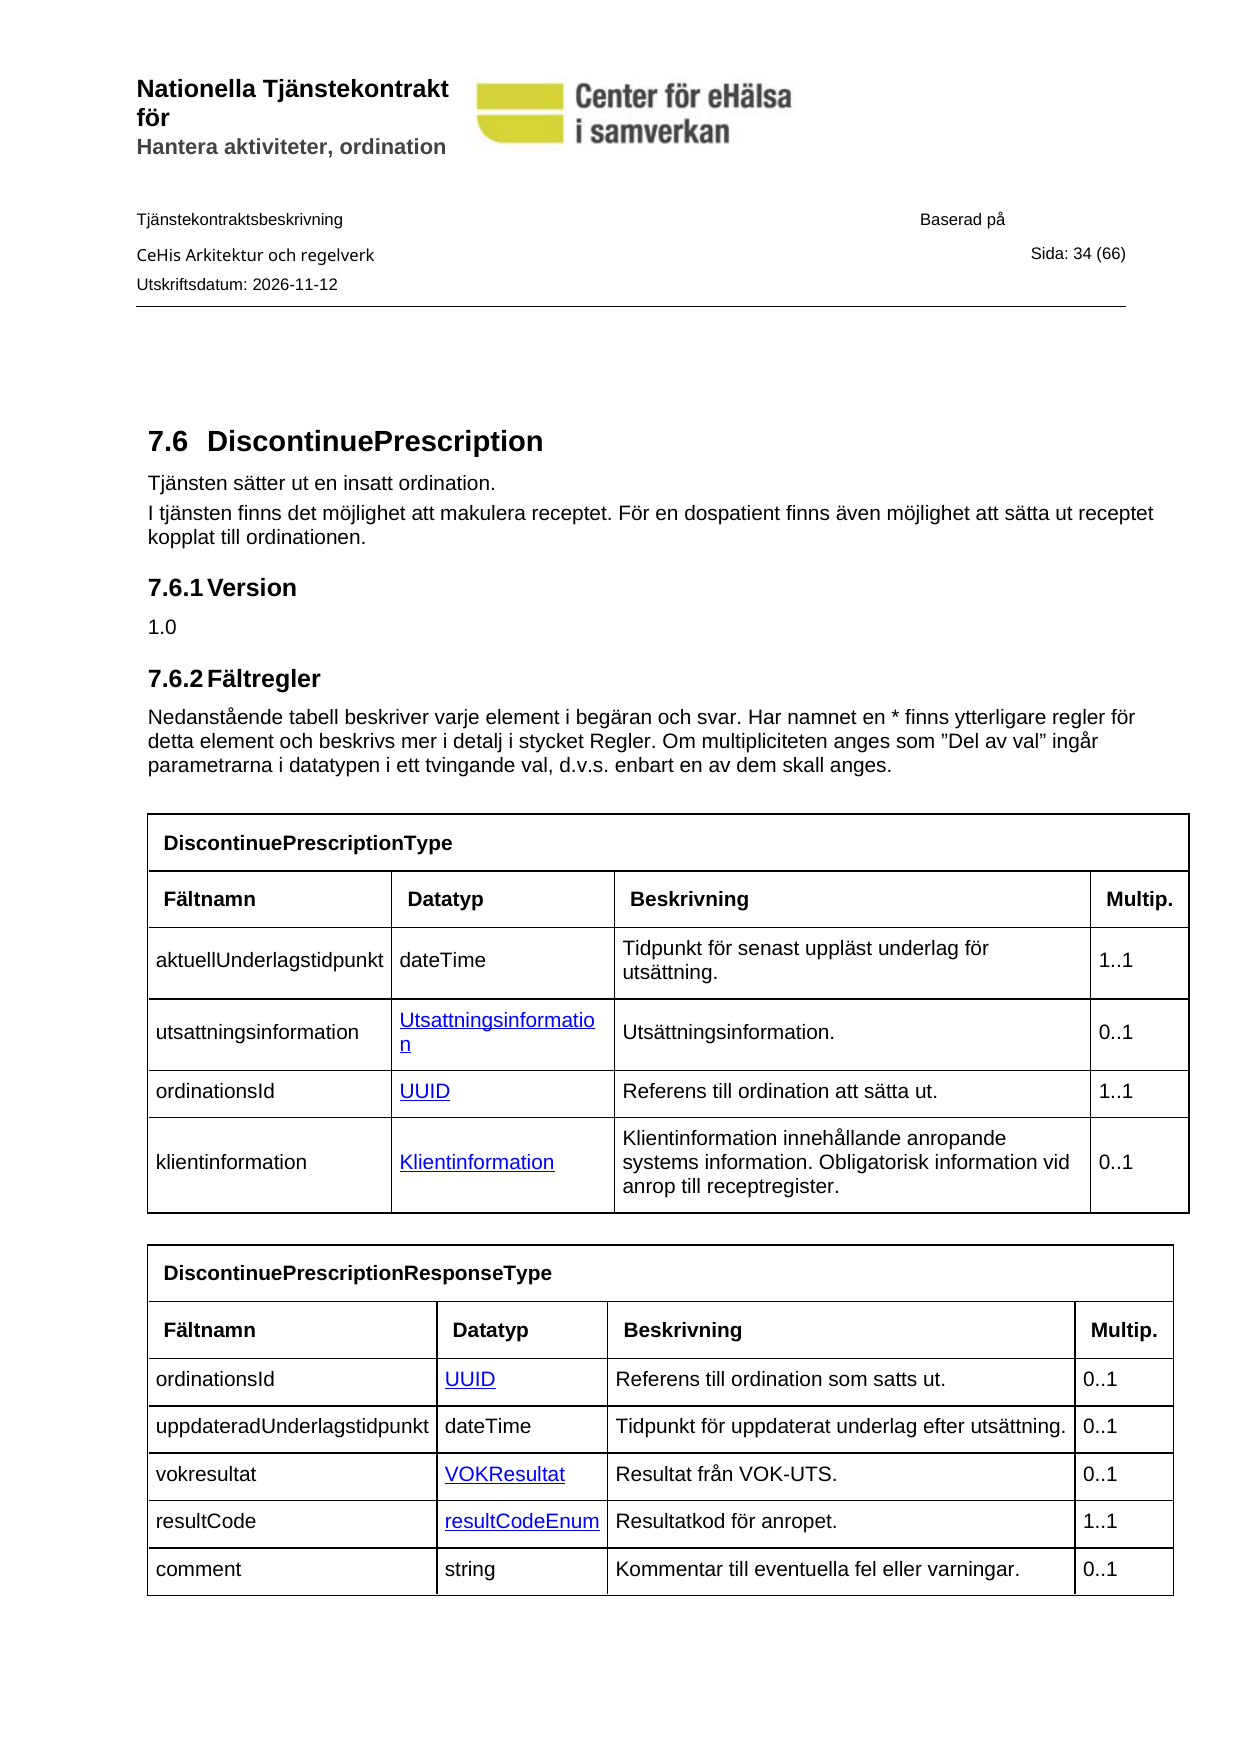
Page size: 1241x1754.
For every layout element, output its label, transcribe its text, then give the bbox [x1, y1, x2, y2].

table_cell string [438, 1549, 607, 1594]
table_cell 1..1 [1091, 928, 1188, 998]
table_cell vokresultat [148, 1453, 436, 1500]
table_cell resultCode [148, 1501, 436, 1547]
table_cell 0..1 [1076, 1359, 1173, 1405]
table_cell Tidpunkt för senast uppläst underlag för utsättning. [615, 928, 1090, 998]
table_cell 0..1 [1076, 1549, 1173, 1594]
text Tjänsten sätter ut en insatt ordination. [148, 470, 1181, 494]
table_cell ordinationsId [148, 1071, 391, 1117]
table_cell Klientinformation [392, 1118, 614, 1212]
table_cell Fältnamn [148, 871, 391, 927]
picture [471, 78, 797, 151]
table_cell 1..1 [1091, 1071, 1188, 1117]
table_cell 1..1 [1076, 1501, 1173, 1547]
subtitle Version [148, 573, 1181, 602]
table_cell Beskrivning [615, 872, 1090, 927]
table_cell Referens till ordination som satts ut. [608, 1359, 1074, 1405]
table_cell resultCodeEnum [438, 1501, 607, 1547]
table_cell Utsattningsinformation [392, 1000, 614, 1069]
table_cell Multip. [1091, 872, 1188, 927]
table_cell utsattningsinformation [148, 999, 391, 1069]
text Nedanstående tabell beskriver varje element i begäran och svar. Har namnet en * finns ytterligare regler för detta element och beskrivs mer i detalj i stycket Regler. Om multipliciteten anges som ”Del av val” ingår parametrarna i datatypen i ett tvingande val, d.v.s. enbart en av dem skall anges. [148, 705, 1181, 777]
table_cell 0..1 [1091, 1000, 1188, 1069]
table_cell 0..1 [1076, 1454, 1173, 1500]
table_cell dateTime [438, 1407, 607, 1452]
table_cell Beskrivning [608, 1302, 1074, 1357]
text I tjänsten finns det möjlighet att makulera receptet. För en dospatient finns även möjlighet att sätta ut receptet kopplat till ordinationen. [148, 501, 1181, 548]
table_cell Utsättningsinformation. [615, 1000, 1090, 1069]
table_cell Multip. [1076, 1302, 1173, 1357]
table_cell Datatyp [392, 872, 614, 927]
table_cell uppdateradUnderlagstidpunkt [148, 1406, 436, 1452]
table_cell Datatyp [438, 1302, 607, 1357]
table_cell UUID [392, 1071, 614, 1117]
table_cell aktuellUnderlagstidpunkt [148, 928, 391, 998]
subtitle DiscontinuePrescription [148, 424, 1181, 458]
table_cell UUID [438, 1359, 607, 1405]
table_cell Klientinformation innehållande anropande systems information. Obligatorisk information vid anrop till receptregister. [615, 1118, 1090, 1212]
table_cell Resultat från VOK-UTS. [608, 1454, 1074, 1500]
table_cell Resultatkod för anropet. [608, 1501, 1074, 1547]
text 1.0 [148, 615, 1181, 639]
table_header DiscontinuePrescriptionResponseType [148, 1246, 1173, 1301]
table_cell Kommentar till eventuella fel eller varningar. [608, 1549, 1074, 1594]
table_cell klientinformation [148, 1118, 391, 1212]
table_cell 0..1 [1076, 1407, 1173, 1452]
table_cell Referens till ordination att sätta ut. [615, 1071, 1090, 1117]
subtitle Fältregler [148, 664, 1181, 692]
table_cell VOKResultat [438, 1454, 607, 1500]
table_cell dateTime [392, 928, 614, 998]
table_cell ordinationsId [148, 1359, 436, 1405]
table_cell Tidpunkt för uppdaterat underlag efter utsättning. [608, 1407, 1074, 1452]
table_cell comment [148, 1548, 436, 1594]
table_header DiscontinuePrescriptionType [148, 815, 1188, 870]
table_cell Fältnamn [148, 1302, 436, 1357]
table_cell 0..1 [1091, 1118, 1188, 1212]
